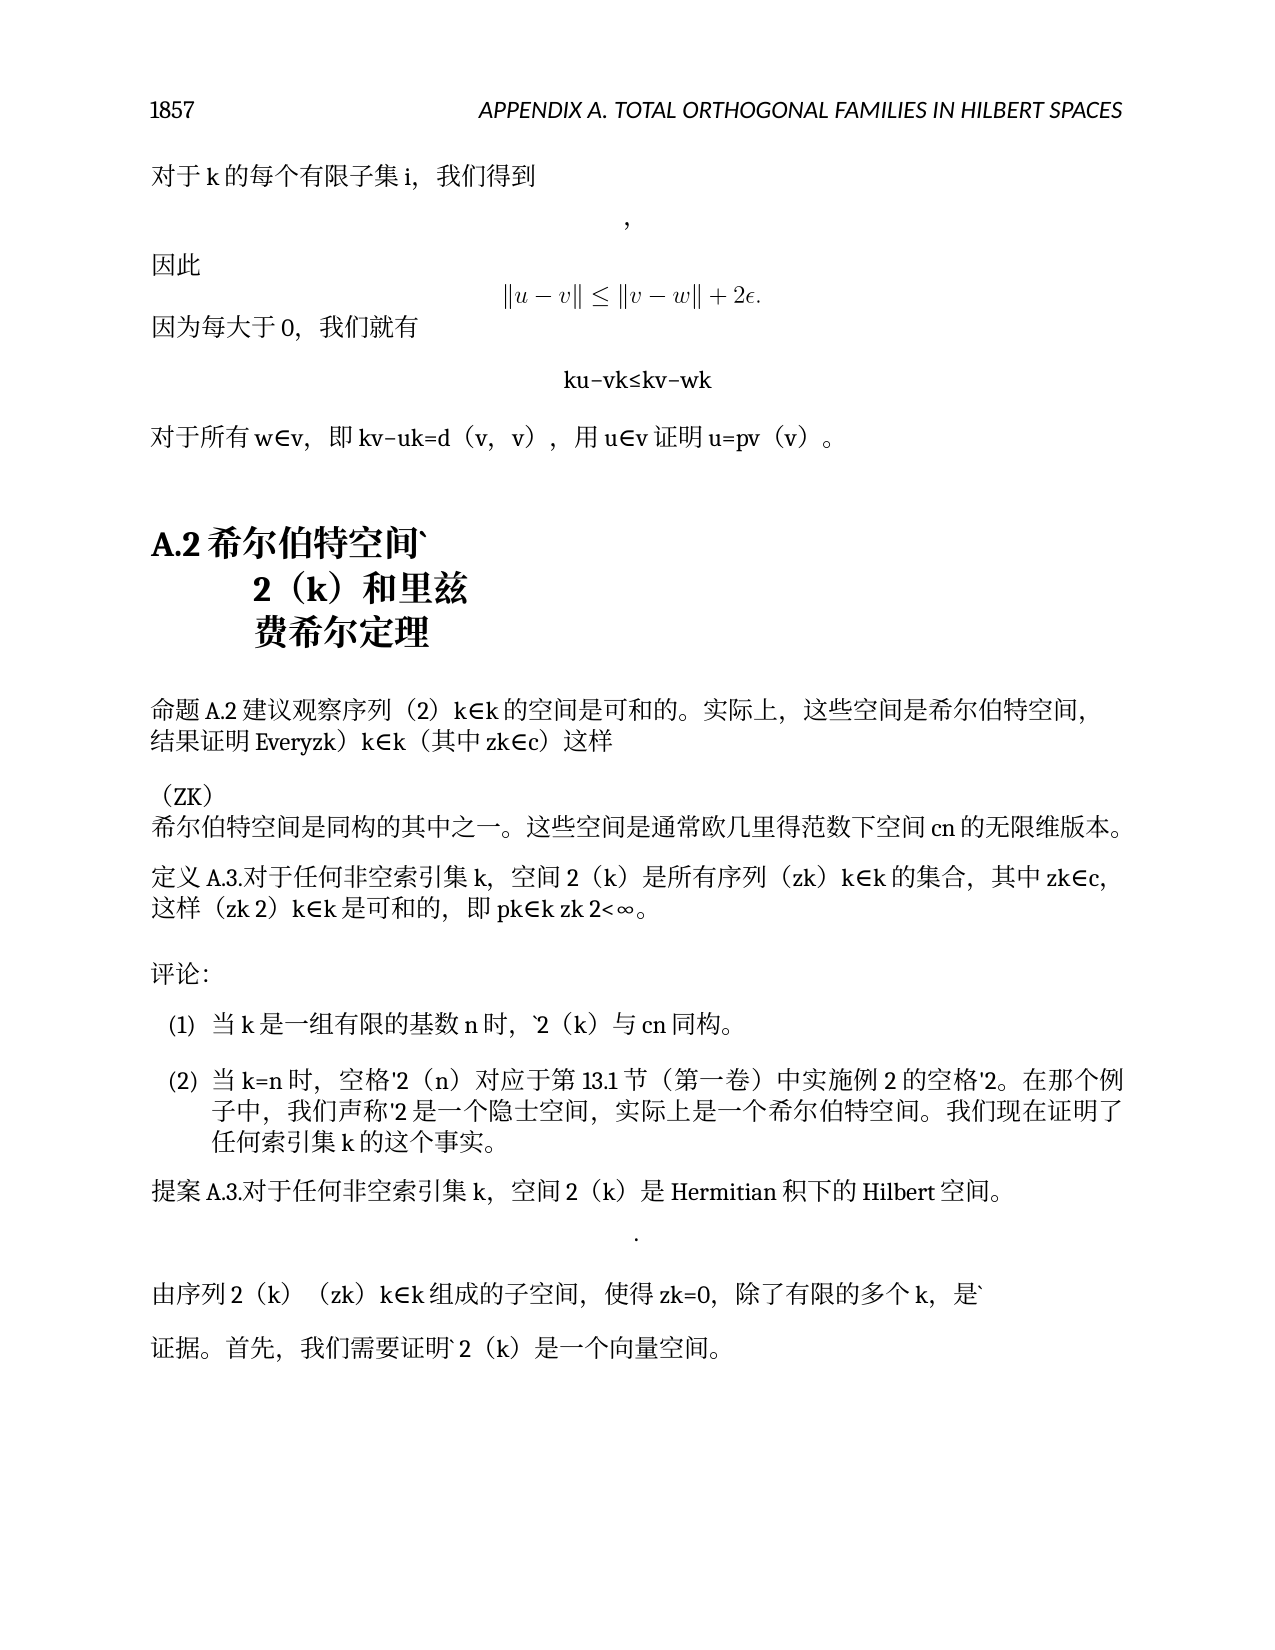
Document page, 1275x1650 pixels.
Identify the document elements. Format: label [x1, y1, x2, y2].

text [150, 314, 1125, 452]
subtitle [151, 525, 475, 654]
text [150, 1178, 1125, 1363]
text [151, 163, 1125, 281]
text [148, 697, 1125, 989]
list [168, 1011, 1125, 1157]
picture [504, 283, 760, 309]
